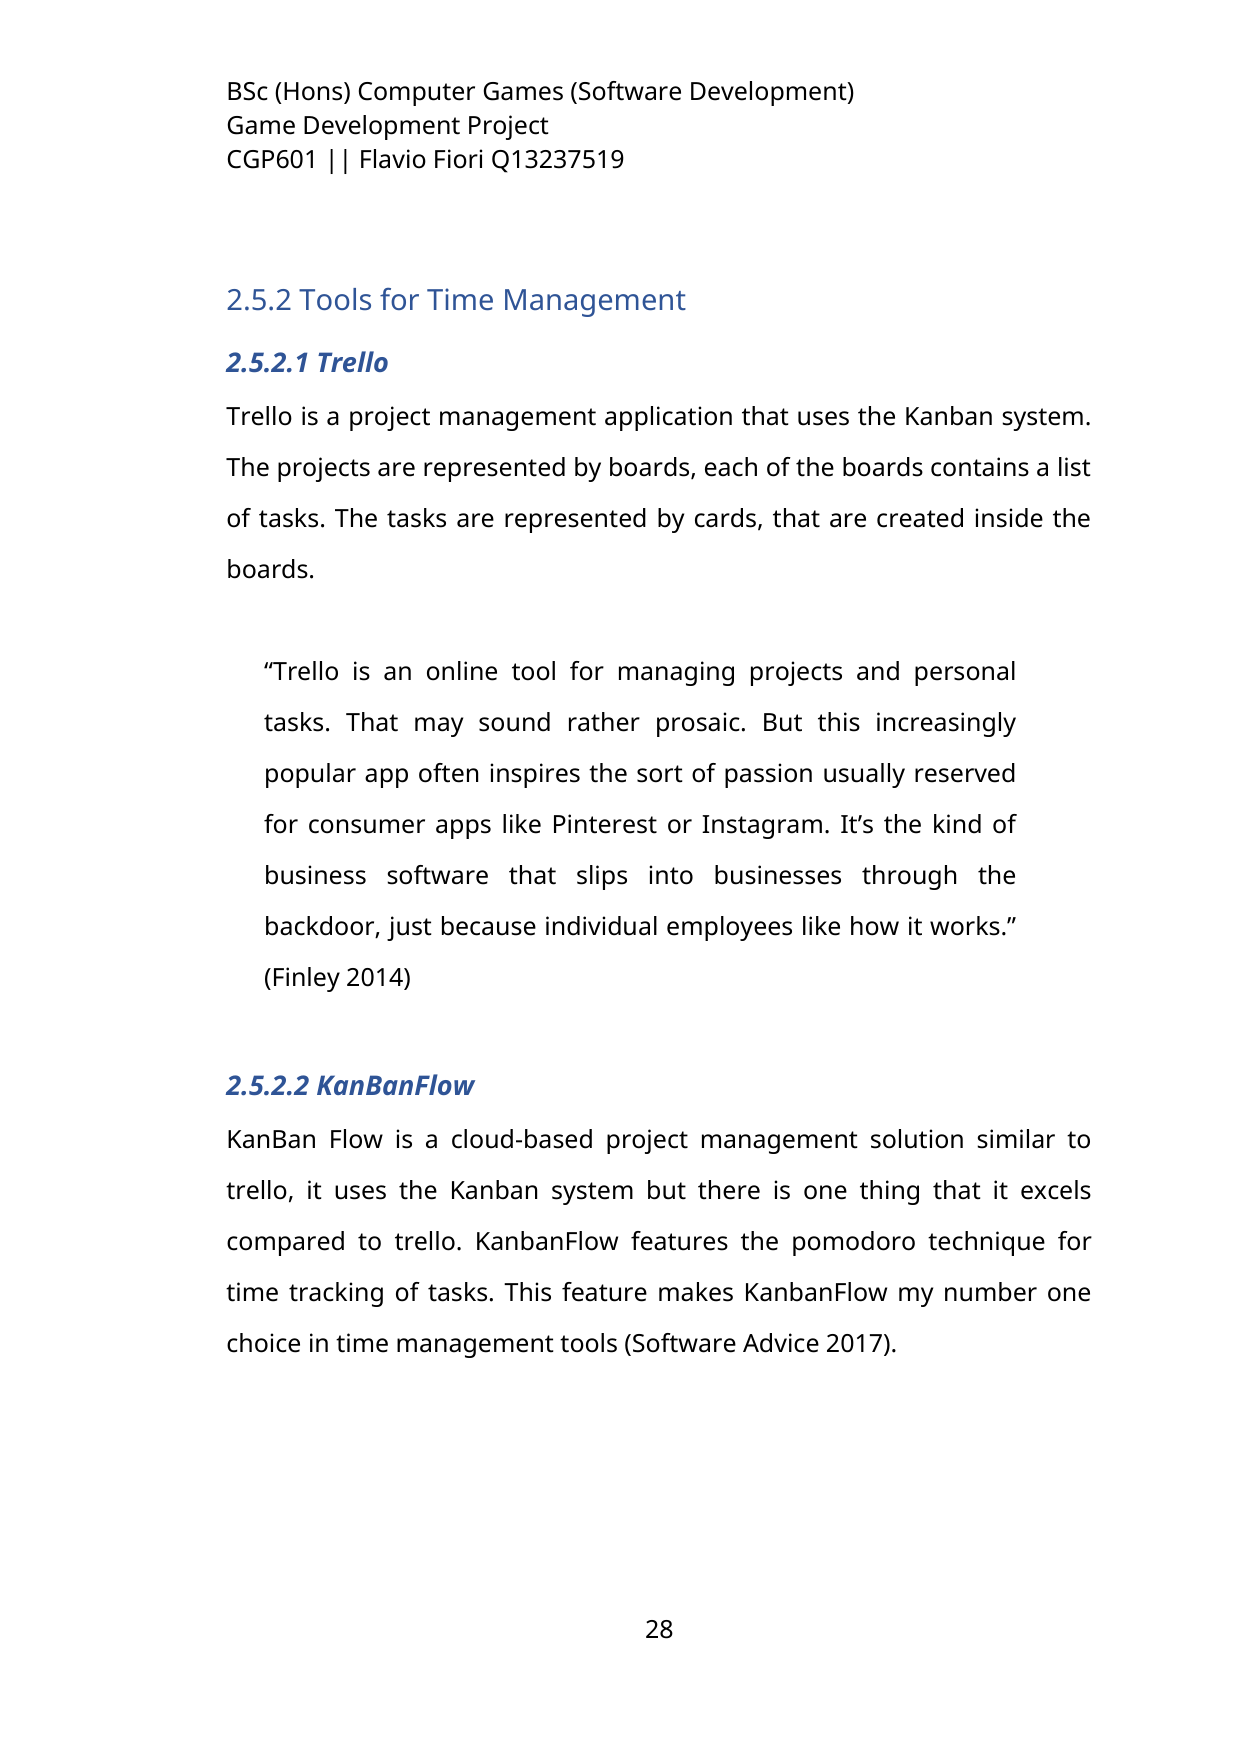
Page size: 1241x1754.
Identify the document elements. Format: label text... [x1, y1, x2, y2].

text “Trello is an online tool for managing projects and personal tasks. That may sound rather prosaic. But this increasingly popular app often inspires the sort of passion usually reserved for consumer apps like Pinterest or Instagram. It’s the kind of business software that slips into businesses through the backdoor, just because individual employees like how it works.” (Finley 2014) [264, 654, 1017, 994]
subtitle 2.5.2.2 KanBanFlow [226, 1066, 1092, 1103]
text KanBan Flow is a cloud-based project management solution similar to trello, it uses the Kanban system but there is one thing that it excels compared to trello. KanbanFlow features the pomodoro technique for time tracking of tasks. This feature makes KanbanFlow my number one choice in time management tools (Software Advice 2017). [226, 1122, 1092, 1360]
text Trello is a project management application that uses the Kanban system. The projects are represented by boards, each of the boards contains a list of tasks. The tasks are represented by cards, that are created inside the boards. [226, 399, 1092, 586]
subtitle 2.5.2 Tools for Time Management [226, 280, 1092, 319]
subtitle 2.5.2.1 Trello [226, 343, 1092, 380]
